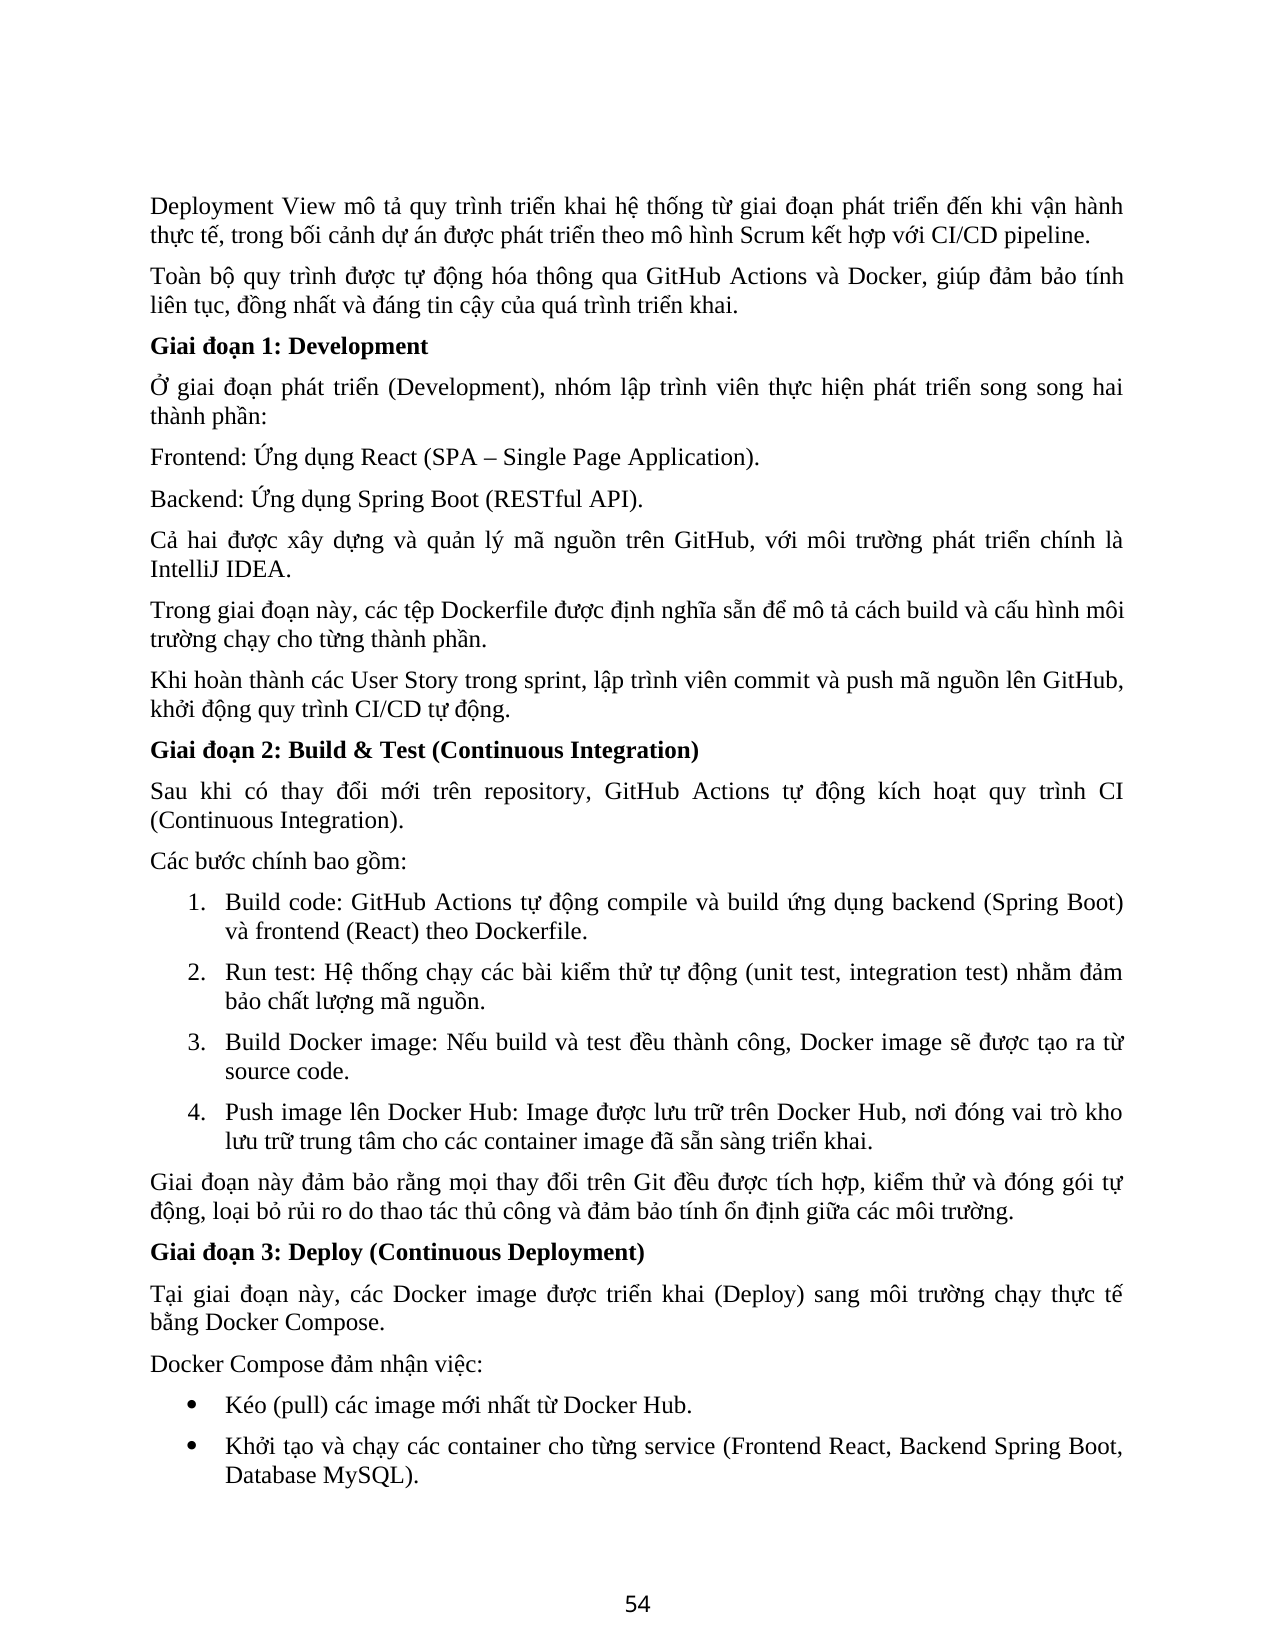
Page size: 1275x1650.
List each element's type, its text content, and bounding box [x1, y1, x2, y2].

list Push image lên Docker Hub: Image được lưu trữ trên Docker Hub, nơi đóng vai trò kho lưu trữ trung tâm cho các container image đã sẵn sàng triển khai. [187, 1097, 1125, 1155]
text Trong giai đoạn này, các tệp Dockerfile được định nghĩa sẵn để mô tả cách build và cấu hình môi trường chạy cho từng thành phần. [150, 595, 1125, 652]
text Ở giai đoạn phát triển (Development), nhóm lập trình viên thực hiện phát triển song song hai thành phần: [150, 372, 1125, 430]
text Backend: Ứng dụng Spring Boot (RESTful API). [150, 484, 1125, 512]
text Giai đoạn 2: Build & Test (Continuous Integration) [150, 735, 1125, 764]
text Các bước chính bao gồm: [150, 846, 1125, 875]
list Build Docker image: Nếu build và test đều thành công, Docker image sẽ được tạo ra từ source code. [187, 1027, 1125, 1085]
text Deployment View mô tả quy trình triển khai hệ thống từ giai đoạn phát triển đến khi vận hành thực tế, trong bối cảnh dự án được phát triển theo mô hình Scrum kết hợp với CI/CD pipeline. [150, 191, 1125, 249]
text Sau khi có thay đổi mới trên repository, GitHub Actions tự động kích hoạt quy trình CI (Continuous Integration). [150, 776, 1125, 834]
text Toàn bộ quy trình được tự động hóa thông qua GitHub Actions và Docker, giúp đảm bảo tính liên tục, đồng nhất và đáng tin cậy của quá trình triển khai. [150, 261, 1125, 319]
list Khởi tạo và chạy các container cho từng service (Frontend React, Backend Spring Boot, Database MySQL). [187, 1431, 1125, 1489]
text Giai đoạn 1: Development [150, 331, 1125, 360]
list Build code: GitHub Actions tự động compile và build ứng dụng backend (Spring Boot) và frontend (React) theo Dockerfile. [187, 887, 1125, 945]
text Docker Compose đảm nhận việc: [150, 1349, 1125, 1377]
text Giai đoạn 3: Deploy (Continuous Deployment) [150, 1237, 1125, 1266]
text Khi hoàn thành các User Story trong sprint, lập trình viên commit và push mã nguồn lên GitHub, khởi động quy trình CI/CD tự động. [150, 665, 1125, 722]
text Cả hai được xây dựng và quản lý mã nguồn trên GitHub, với môi trường phát triển chính là IntelliJ IDEA. [150, 525, 1125, 582]
text Giai đoạn này đảm bảo rằng mọi thay đổi trên Git đều được tích hợp, kiểm thử và đóng gói tự động, loại bỏ rủi ro do thao tác thủ công và đảm bảo tính ổn định giữa các môi trường. [150, 1167, 1125, 1225]
list Run test: Hệ thống chạy các bài kiểm thử tự động (unit test, integration test) nhằm đảm bảo chất lượng mã nguồn. [187, 957, 1125, 1015]
text Frontend: Ứng dụng React (SPA – Single Page Application). [150, 442, 1125, 471]
list Kéo (pull) các image mới nhất từ Docker Hub. [187, 1390, 1125, 1419]
text Tại giai đoạn này, các Docker image được triển khai (Deploy) sang môi trường chạy thực tế bằng Docker Compose. [150, 1279, 1125, 1336]
